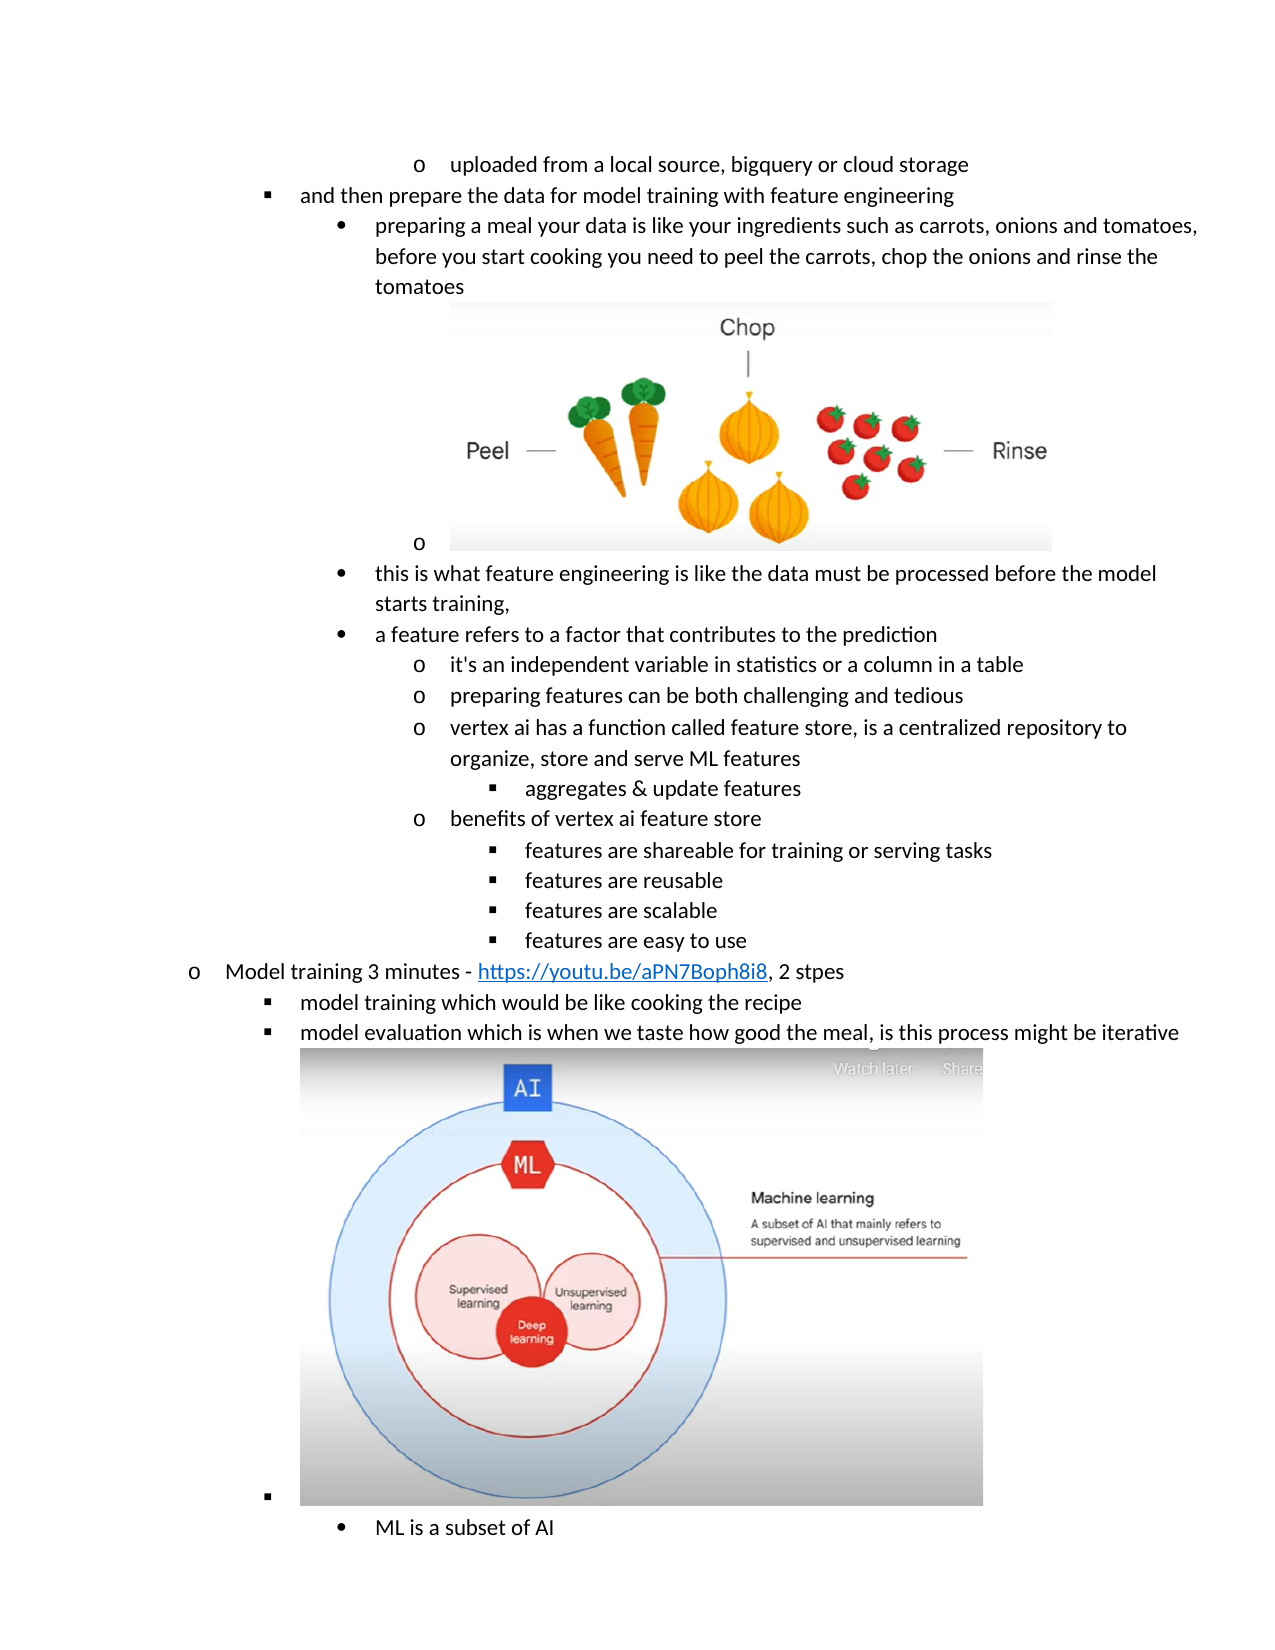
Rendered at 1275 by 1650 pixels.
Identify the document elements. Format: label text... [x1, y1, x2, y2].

list features are reusable [487, 866, 1209, 894]
picture [300, 1048, 984, 1506]
list this is what feature engineering is like the data must be processed before the model starts training, [337, 559, 1209, 617]
list vertex ai has a function called feature store, is a centralized repository to organize, store and serve ML features [412, 713, 1209, 772]
list model training which would be like cooking the recipe [262, 988, 1209, 1016]
list ML is a subset of AI [337, 1513, 1209, 1541]
list uploaded from a local source, bigquery or cloud storage [412, 150, 1209, 179]
list Model training 3 minutes - https://youtu.be/aPN7Boph8i8, 2 stpes [187, 957, 1209, 986]
list model evaluation which is when we taste how good the meal, is this process might be iterative [262, 1018, 1209, 1047]
list preparing a meal your data is like your ingredients such as carrots, onions and tomatoes, before you start cooking you need to peel the carrots, chop the onions and rinse the tomatoes [337, 212, 1209, 300]
list it's an independent variable in statistics or a column in a table [412, 650, 1209, 679]
list features are easy to use [487, 927, 1209, 955]
list a feature refers to a factor that contributes to the prediction [337, 620, 1209, 648]
list aggregates & update features [487, 774, 1209, 802]
list and then prepare the data for model training with feature engineering [262, 181, 1209, 209]
picture [450, 302, 1052, 551]
list features are scalable [487, 896, 1209, 924]
list benefits of vertex ai feature store [412, 804, 1209, 834]
list preparing features can be both challenging and tedious [412, 681, 1209, 711]
list features are shareable for training or serving tasks [487, 836, 1209, 864]
